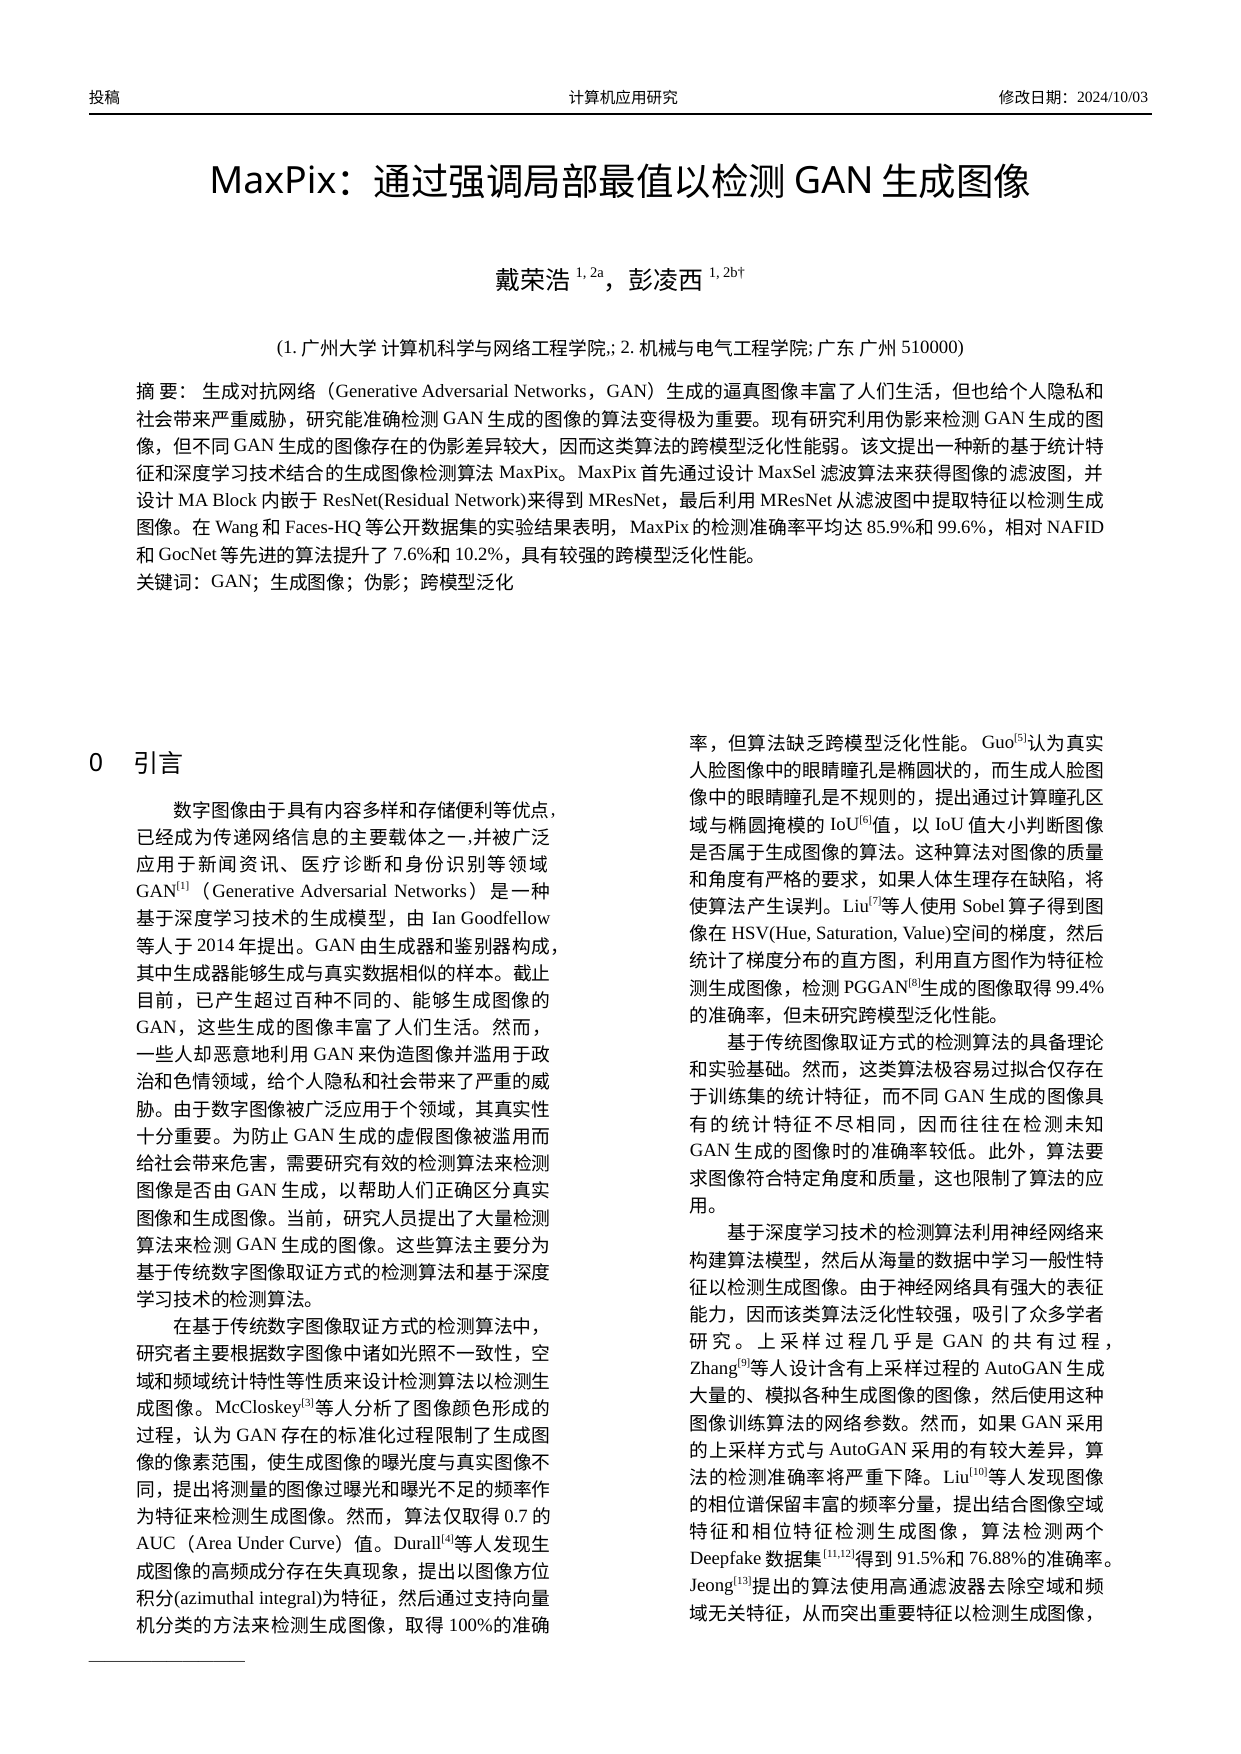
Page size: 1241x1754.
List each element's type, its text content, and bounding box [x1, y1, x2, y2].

text 摘 要： 生成对抗网络（Generative Adversarial Networks，GAN）生成的逼真图像丰富了人们生活，但也给个人隐私和社会带来严重威胁，研究能准确检测GAN生成的图像的算法变得极为重要。现有研究利用伪影来检测GAN生成的图像，但不同GAN生成的图像存在的伪影差异较大，因而这类算法的跨模型泛化性能弱。该文提出一种新的基于统计特征和深度学习技术结合的生成图像检测算法MaxPix。MaxPix首先通过设计MaxSel滤波算法来获得图像的滤波图，并设计MA Block内嵌于ResNet(Residual Network)来得到MResNet，最后利用MResNet从滤波图中提取特征以检测生成图像。在Wang和Faces-HQ等公开数据集的实验结果表明，MaxPix的检测准确率平均达85.9%和99.6%，相对NAFID和GocNet等先进的算法提升了7.6%和10.2%，具有较强的跨模型泛化性能。 [136, 377, 1104, 567]
text 关键词：GAN；生成图像；伪影；跨模型泛化 [136, 567, 1104, 594]
text 在基于传统数字图像取证方式的检测算法中，研究者主要根据数字图像中诸如光照不一致性，空域和频域统计特性等性质来设计检测算法以检测生成图像。McCloskey[3]等人分析了图像颜色形成的过程，认为GAN存在的标准化过程限制了生成图像的像素范围，使生成图像的曝光度与真实图像不同，提出将测量的图像过曝光和曝光不足的频率作为特征来检测生成图像。然而，算法仅取得0.7的AUC（Area Under Curve）值。Durall[4]等人发现生成图像的高频成分存在失真现象，提出以图像方位积分(azimuthal integral)为特征，然后通过支持向量机分类的方法来检测生成图像，取得100%的准确率，但算法缺乏跨模型泛化性能。Guo[5]认为真实人脸图像中的眼睛瞳孔是椭圆状的，而生成人脸图像中的眼睛瞳孔是不规则的，提出通过计算瞳孔区域与椭圆掩模的IoU[6]值，以IoU值大小判断图像是否属于生成图像的算法。这种算法对图像的质量和角度有严格的要求，如果人体生理存在缺陷，将使算法产生误判。Liu[7]等人使用Sobel算子得到图像在HSV(Hue, Saturation, Value)空间的梯度，然后统计了梯度分布的直方图，利用直方图作为特征检测生成图像，检测PGGAN[8]生成的图像取得99.4%的准确率，但未研究跨模型泛化性能。 [136, 1312, 551, 1638]
text 数字图像由于具有内容多样和存储便利等优点,已经成为传递网络信息的主要载体之一,并被广泛应用于新闻资讯、医疗诊断和身份识别等领域。GAN[1]（Generative Adversarial Networks）是一种基于深度学习技术的生成模型，由Ian Goodfellow等人于2014年提出。GAN由生成器和鉴别器构成，其中生成器能够生成与真实数据相似的样本。截止目前，已产生超过百种不同的、能够生成图像的GAN，这些生成的图像丰富了人们生活。然而，一些人却恶意地利用GAN来伪造图像并滥用于政治和色情领域，给个人隐私和社会带来了严重的威胁。由于数字图像被广泛应用于个领域，其真实性十分重要。为防止GAN生成的虚假图像被滥用而给社会带来危害，需要研究有效的检测算法来检测图像是否由GAN生成，以帮助人们正确区分真实图像和生成图像。当前，研究人员提出了大量检测算法来检测GAN生成的图像。这些算法主要分为基于传统数字图像取证方式的检测算法和基于深度学习技术的检测算法。 [136, 795, 551, 1312]
list 0 引言 [88, 730, 551, 795]
text (1. 广州大学 计算机科学与网络工程学院,; 2. 机械与电气工程学院; 广东 广州 510000) [136, 333, 1104, 360]
text 在基于传统数字图像取证方式的检测算法中，研究者主要根据数字图像中诸如光照不一致性，空域和频域统计特性等性质来设计检测算法以检测生成图像。McCloskey[3]等人分析了图像颜色形成的过程，认为GAN存在的标准化过程限制了生成图像的像素范围，使生成图像的曝光度与真实图像不同，提出将测量的图像过曝光和曝光不足的频率作为特征来检测生成图像。然而，算法仅取得0.7的AUC（Area Under Curve）值。Durall[4]等人发现生成图像的高频成分存在失真现象，提出以图像方位积分(azimuthal integral)为特征，然后通过支持向量机分类的方法来检测生成图像，取得100%的准确率，但算法缺乏跨模型泛化性能。Guo[5]认为真实人脸图像中的眼睛瞳孔是椭圆状的，而生成人脸图像中的眼睛瞳孔是不规则的，提出通过计算瞳孔区域与椭圆掩模的IoU[6]值，以IoU值大小判断图像是否属于生成图像的算法。这种算法对图像的质量和角度有严格的要求，如果人体生理存在缺陷，将使算法产生误判。Liu[7]等人使用Sobel算子得到图像在HSV(Hue, Saturation, Value)空间的梯度，然后统计了梯度分布的直方图，利用直方图作为特征检测生成图像，检测PGGAN[8]生成的图像取得99.4%的准确率，但未研究跨模型泛化性能。 [689, 729, 1104, 1028]
text 基于传统图像取证方式的检测算法的具备理论和实验基础。然而，这类算法极容易过拟合仅存在于训练集的统计特征，而不同GAN生成的图像具有的统计特征不尽相同，因而往往在检测未知GAN生成的图像时的准确率较低。此外，算法要求图像符合特定角度和质量，这也限制了算法的应用。 [689, 1028, 1104, 1218]
text 戴荣浩1, 2a，彭凌西1, 2b† [136, 261, 1104, 297]
text MaxPix：通过强调局部最值以检测GAN生成图像 [136, 152, 1104, 206]
